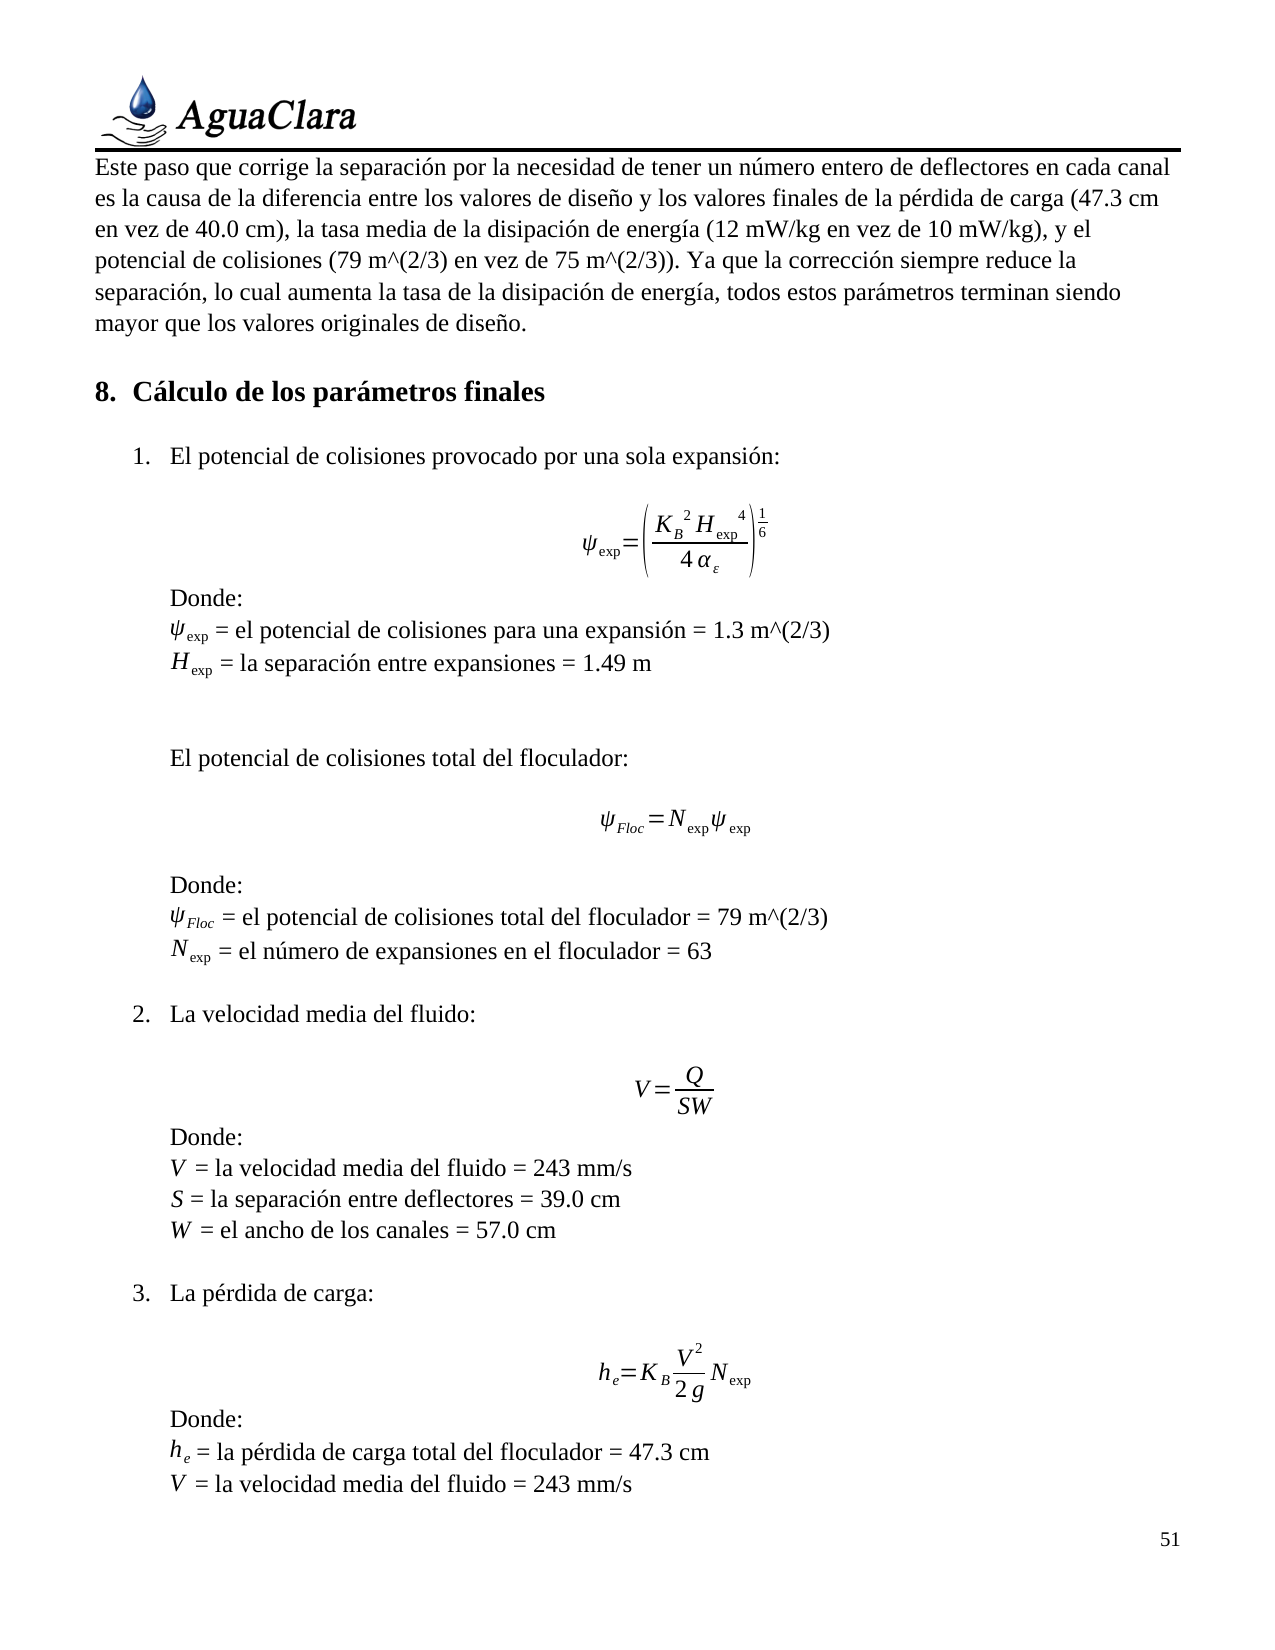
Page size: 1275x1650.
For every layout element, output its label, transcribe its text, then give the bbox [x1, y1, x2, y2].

text Este paso que corrige la separación por la necesidad de tener un número entero de deflectores en cada canal es la causa de la diferencia entre los valores de diseño y los valores finales de la pérdida de carga (47.3 cm en vez de 40.0 cm), la tasa media de la disipación de energía (12 mW/kg en vez de 10 mW/kg), y el potencial de colisiones (79 m^(2/3) en vez de 75 m^(2/3)). Ya que la corrección siempre reduce la separación, lo cual aumenta la tasa de la disipación de energía, todos estos parámetros terminan siendo mayor que los valores originales de diseño. [94, 152, 1181, 336]
list Donde: [169, 1122, 1181, 1151]
list = el potencial de colisiones para una expansión = 1.3 m^(2/3) [169, 614, 1181, 645]
list = la velocidad media del fluido = 243 mm/s [169, 1153, 1181, 1182]
list = la velocidad media del fluido = 243 mm/s [169, 1469, 1181, 1498]
list = la pérdida de carga total del floculador = 47.3 cm [169, 1436, 1181, 1467]
list La velocidad media del fluido: [132, 999, 1181, 1028]
list Donde: [169, 870, 1181, 898]
list = el potencial de colisiones total del floculador = 79 m^(2/3) [169, 901, 1181, 932]
list = el ancho de los canales = 57.0 cm [169, 1216, 1181, 1244]
list El potencial de colisiones provocado por una sola expansión: [132, 441, 1181, 470]
list Donde: [169, 1404, 1181, 1433]
list La pérdida de carga: [132, 1278, 1181, 1306]
list El potencial de colisiones total del floculador: [169, 743, 1181, 772]
picture [94, 75, 373, 148]
list = la separación entre deflectores = 39.0 cm [169, 1184, 1181, 1213]
subtitle Cálculo de los parámetros finales [94, 374, 1181, 407]
list = el número de expansiones en el floculador = 63 [169, 934, 1181, 966]
list Donde: [169, 583, 1181, 611]
list = la separación entre expansiones = 1.49 m [169, 647, 1181, 679]
